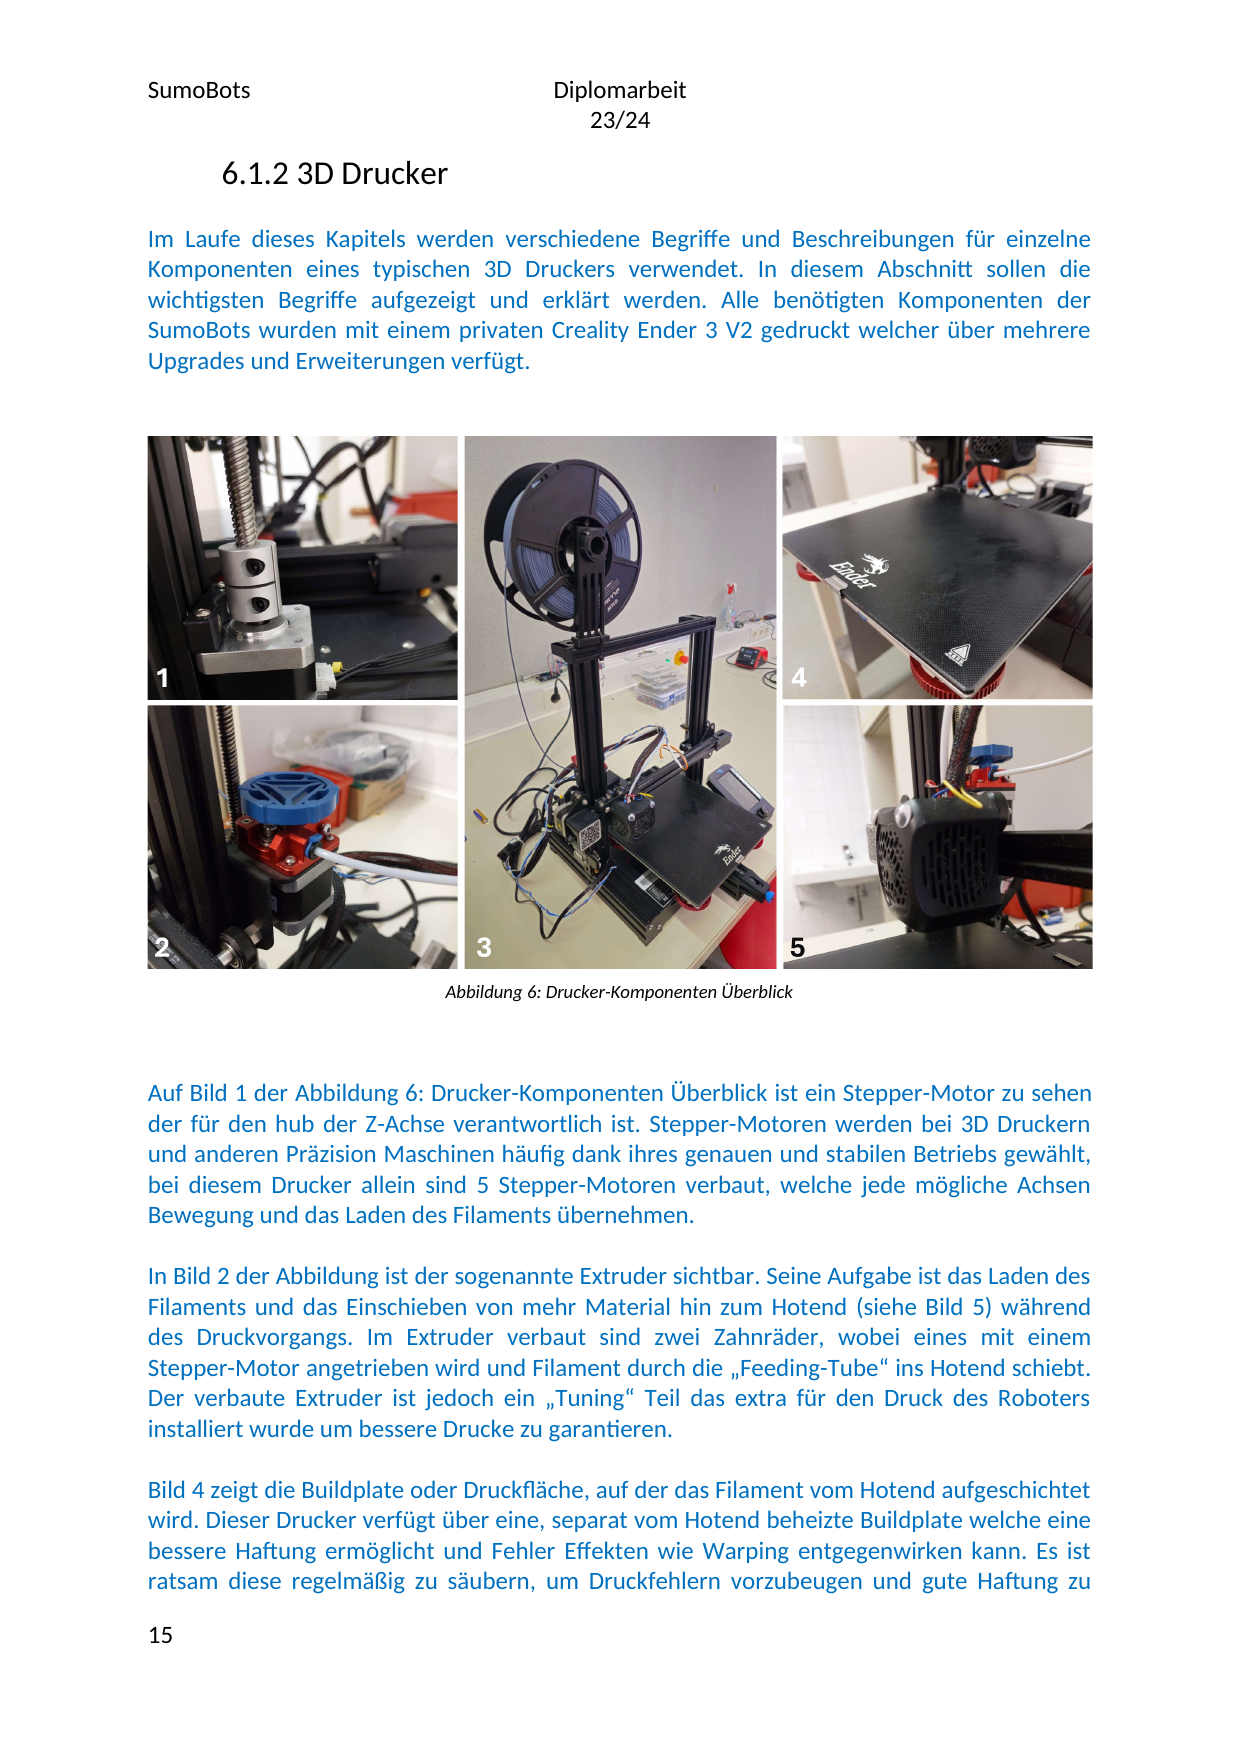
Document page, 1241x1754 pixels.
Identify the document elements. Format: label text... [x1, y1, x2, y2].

text In Bild 2 der Abbildung ist der sogenannte Extruder sichtbar. Seine Aufgabe ist das Laden des Filaments und das Einschieben von mehr Material hin zum Hotend (siehe Bild 5) während des Druckvorgangs. Im Extruder verbaut sind zwei Zahnräder, wobei eines mit einem Stepper-Motor angetrieben wird und Filament durch die „Feeding-Tube“ ins Hotend schiebt. Der verbaute Extruder ist jedoch ein „Tuning“ Teil das extra für den Druck des Roboters installiert wurde um bessere Drucke zu garantieren. [148, 1260, 1093, 1443]
text Im Laufe dieses Kapitels werden verschiedene Begriffe und Beschreibungen für einzelne Komponenten eines typischen 3D Druckers verwendet. In diesem Abschnitt sollen die wichtigsten Begriffe aufgezeigt und erklärt werden. Alle benötigten Komponenten der SumoBots wurden mit einem privaten Creality Ender 3 V2 gedruckt welcher über mehrere Upgrades und Erweiterungen verfügt. [148, 223, 1093, 376]
subtitle 3D Drucker [221, 152, 1093, 192]
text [148, 1474, 1093, 1596]
picture [147, 436, 1093, 969]
text Auf Bild 1 der Abbildung 6: Drucker-Komponenten Überblick ist ein Stepper-Motor zu sehen der für den hub der Z-Achse verantwortlich ist. Stepper-Motoren werden bei 3D Druckern und anderen Präzision Maschinen häufig dank ihres genauen und stabilen Betriebs gewählt, bei diesem Drucker allein sind 5 Stepper-Motoren verbaut, welche jede mögliche Achsen Bewegung und das Laden des Filaments übernehmen. [148, 1077, 1093, 1230]
text Abbildung 6: Drucker-Komponenten Überblick [148, 981, 1093, 1004]
